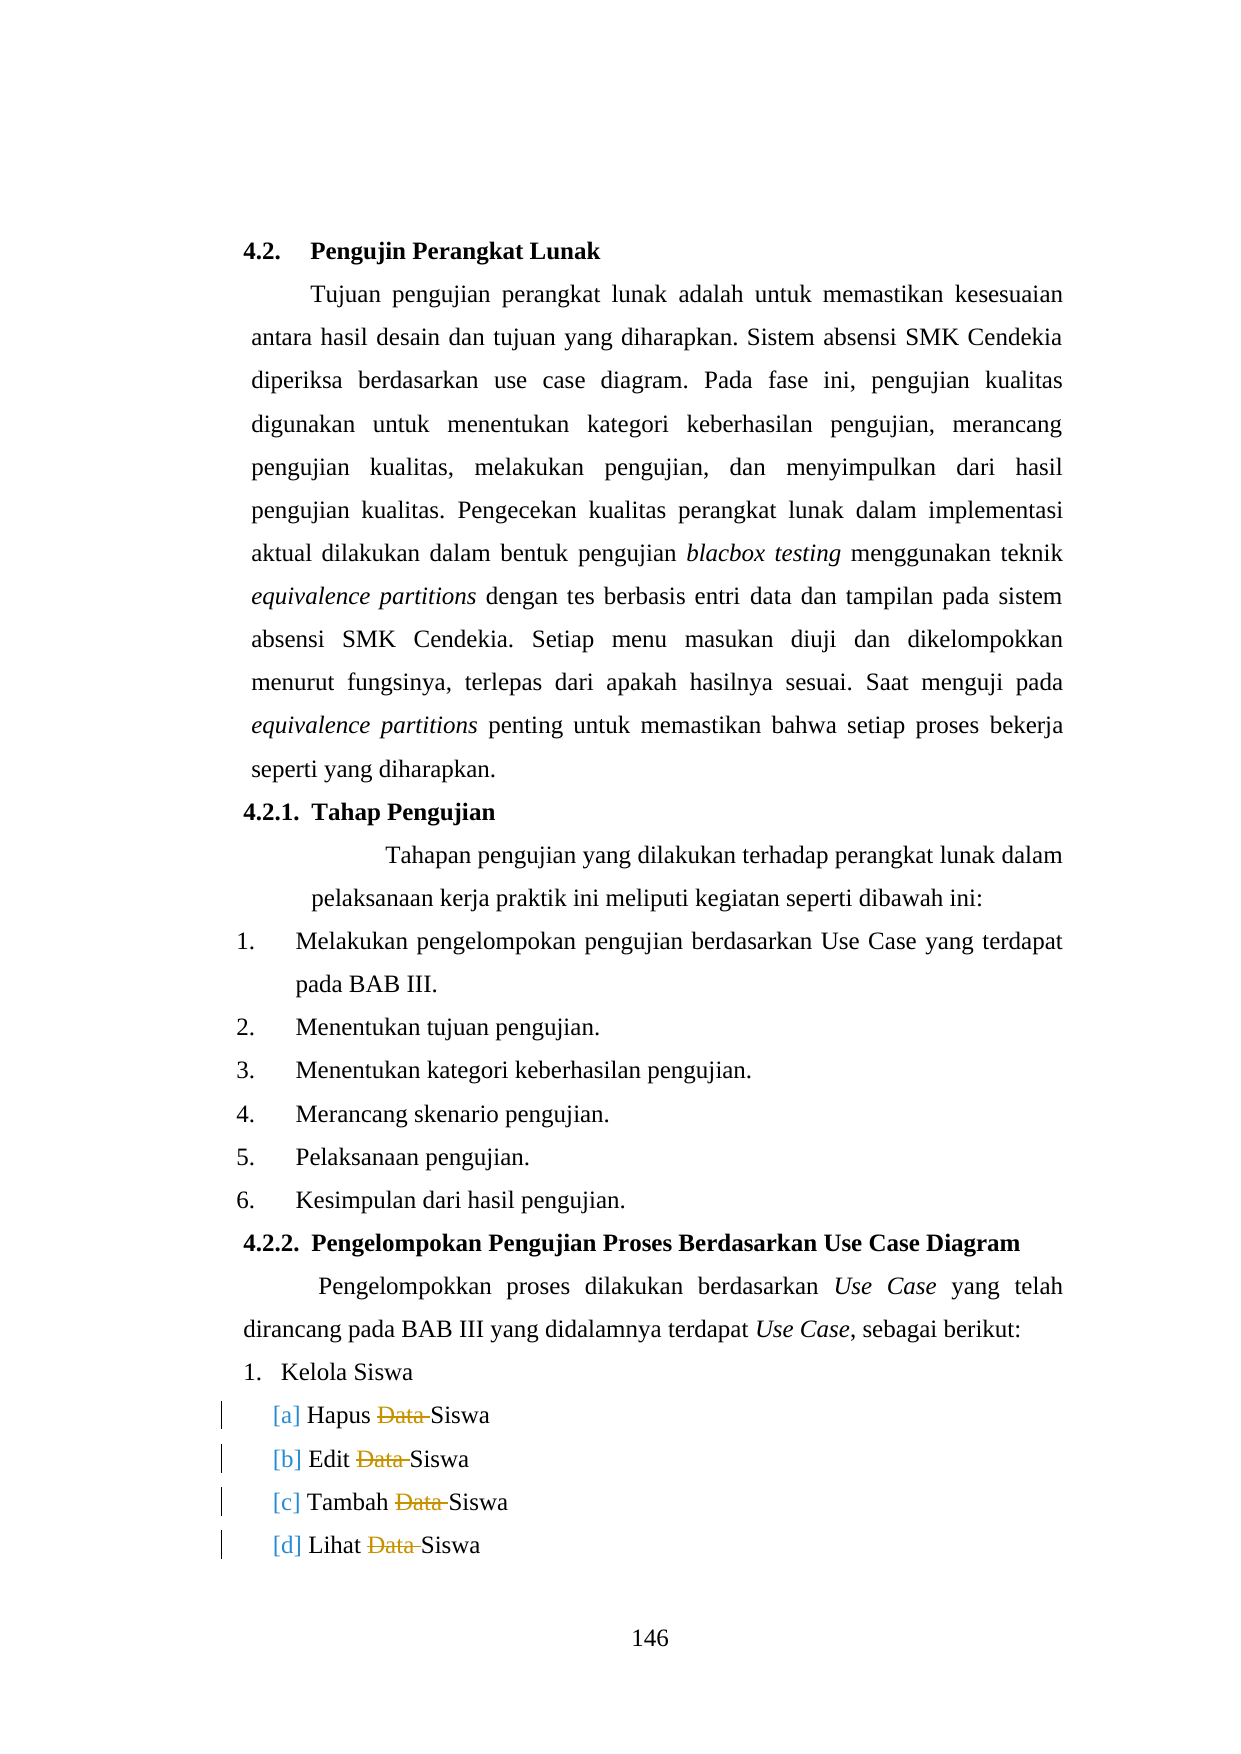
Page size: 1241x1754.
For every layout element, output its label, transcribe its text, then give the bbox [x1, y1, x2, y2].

list Menentukan tujuan pengujian. [236, 1012, 1063, 1041]
list Pelaksanaan pengujian. [236, 1142, 1063, 1171]
list Lihat Siswa [273, 1530, 1063, 1559]
list Merancang skenario pengujian. [236, 1099, 1063, 1127]
text Tujuan pengujian perangkat lunak adalah untuk memastikan kesesuaian antara hasil desain dan tujuan yang diharapkan. Sistem absensi SMK Cendekia diperiksa berdasarkan use case diagram. Pada fase ini, pengujian kualitas digunakan untuk menentukan kategori keberhasilan pengujian, merancang pengujian kualitas, melakukan pengujian, dan menyimpulkan dari hasil pengujian kualitas. Pengecekan kualitas perangkat lunak dalam implementasi aktual dilakukan dalam bentuk pengujian blacbox testing menggunakan teknik equivalence partitions dengan tes berbasis entri data dan tampilan pada sistem absensi SMK Cendekia. Setiap menu masukan diuji dan dikelompokkan menurut fungsinya, terlepas dari apakah hasilnya sesuai. Saat menguji pada equivalence partitions penting untuk memastikan bahwa setiap proses bekerja seperti yang diharapkan. [251, 437, 1063, 782]
list Melakukan pengelompokan pengujian berdasarkan Use Case yang terdapat pada BAB III. [236, 926, 1063, 998]
text Pengelompokkan proses dilakukan berdasarkan Use Case yang telah dirancang pada BAB III yang didalamnya terdapat Use Case, sebagai berikut: [243, 1271, 1063, 1343]
text Tujuan pengujian perangkat lunak adalah untuk memastikan kesesuaian antara hasil desain dan tujuan yang diharapkan. Sistem absensi SMK Cendekia diperiksa berdasarkan use case diagram. Pada fase ini, pengujian kualitas digunakan untuk menentukan kategori keberhasilan pengujian, merancang pengujian kualitas, melakukan pengujian, dan menyimpulkan dari hasil pengujian kualitas. Pengecekan kualitas perangkat lunak dalam implementasi aktual dilakukan dalam bentuk pengujian blacbox testing menggunakan teknik equivalence partitions dengan tes berbasis entri data dan tampilan pada sistem absensi SMK Cendekia. Setiap menu masukan diuji dan dikelompokkan menurut fungsinya, terlepas dari apakah hasilnya sesuai. Saat menguji pada equivalence partitions penting untuk memastikan bahwa setiap proses bekerja seperti yang diharapkan. [251, 279, 1063, 409]
list Hapus Siswa [273, 1401, 1063, 1429]
subtitle Pengujin Perangkat Lunak [243, 236, 1063, 265]
subtitle Tahap Pengujian [243, 797, 1063, 826]
subtitle Pengelompokan Pengujian Proses Berdasarkan Use Case Diagram [243, 1228, 1063, 1257]
list Menentukan kategori keberhasilan pengujian. [236, 1056, 1063, 1084]
text Tahapan pengujian yang dilakukan terhadap perangkat lunak dalam pelaksanaan kerja praktik ini meliputi kegiatan seperti dibawah ini: [311, 840, 1063, 912]
list Kesimpulan dari hasil pengujian. [236, 1185, 1063, 1214]
list Kelola Siswa [243, 1357, 1063, 1386]
list Tambah Siswa [273, 1487, 1063, 1516]
list Edit Siswa [273, 1444, 1063, 1472]
